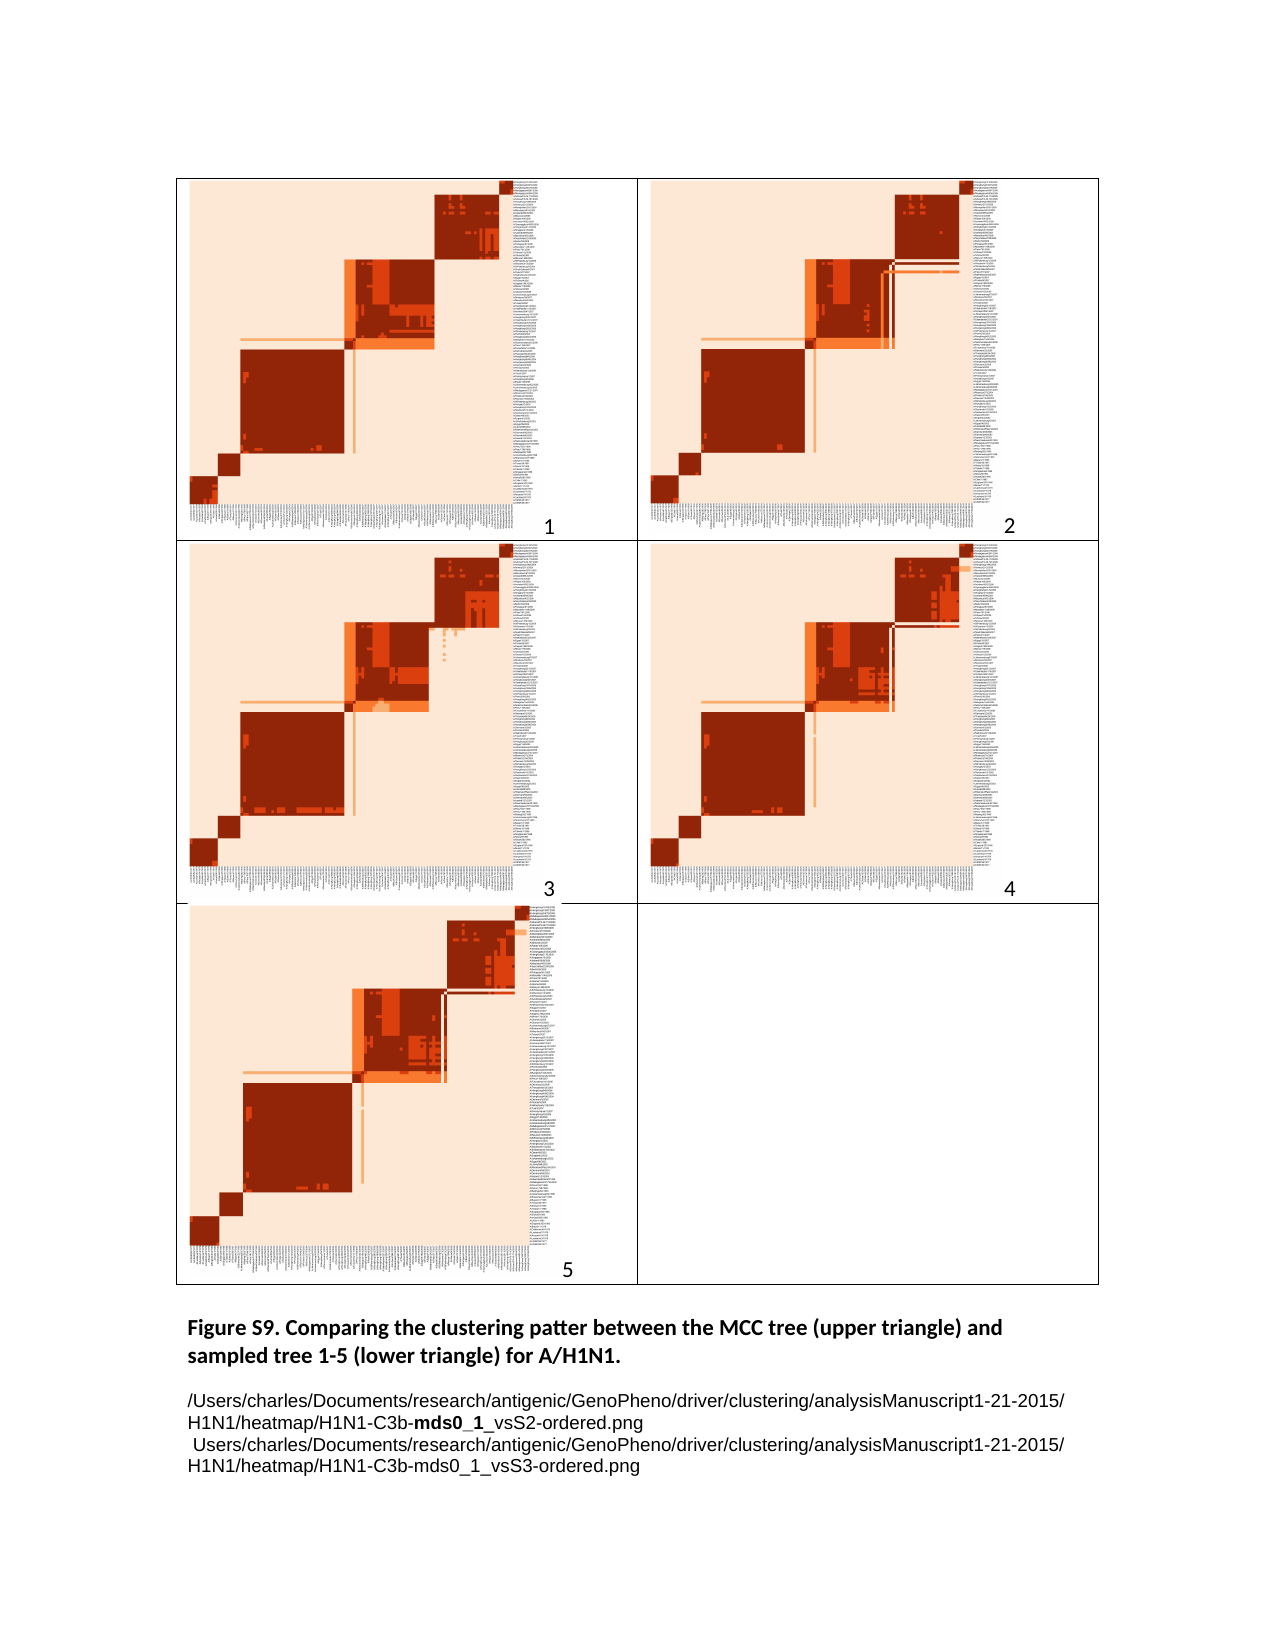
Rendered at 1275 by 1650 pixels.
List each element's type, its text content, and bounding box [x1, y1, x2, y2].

picture [648, 179, 1004, 534]
picture [648, 541, 1004, 897]
picture [187, 903, 562, 1278]
text Figure S9. Comparing the clustering patter between the MCC tree (upper triangle) and sampled tree 1-5 (lower triangle) for A/H1N1. [187, 1313, 1087, 1369]
table_cell 4 [638, 541, 1098, 903]
table_header 1 [177, 179, 637, 540]
table_cell 5 [177, 904, 637, 1284]
text Users/charles/Documents/research/antigenic/GenoPheno/driver/clustering/analysisManuscript1-21-2015/H1N1/heatmap/H1N1-C3b-mds0_1_vsS3-ordered.png [187, 1433, 1087, 1477]
picture [187, 541, 543, 897]
table_header 2 [638, 179, 1098, 540]
picture [187, 179, 543, 535]
table_cell [638, 904, 1098, 1284]
text /Users/charles/Documents/research/antigenic/GenoPheno/driver/clustering/analysisManuscript1-21-2015/H1N1/heatmap/H1N1-C3b-mds0_1_vsS2-ordered.png [187, 1390, 1087, 1433]
table_cell 3 [177, 541, 637, 903]
